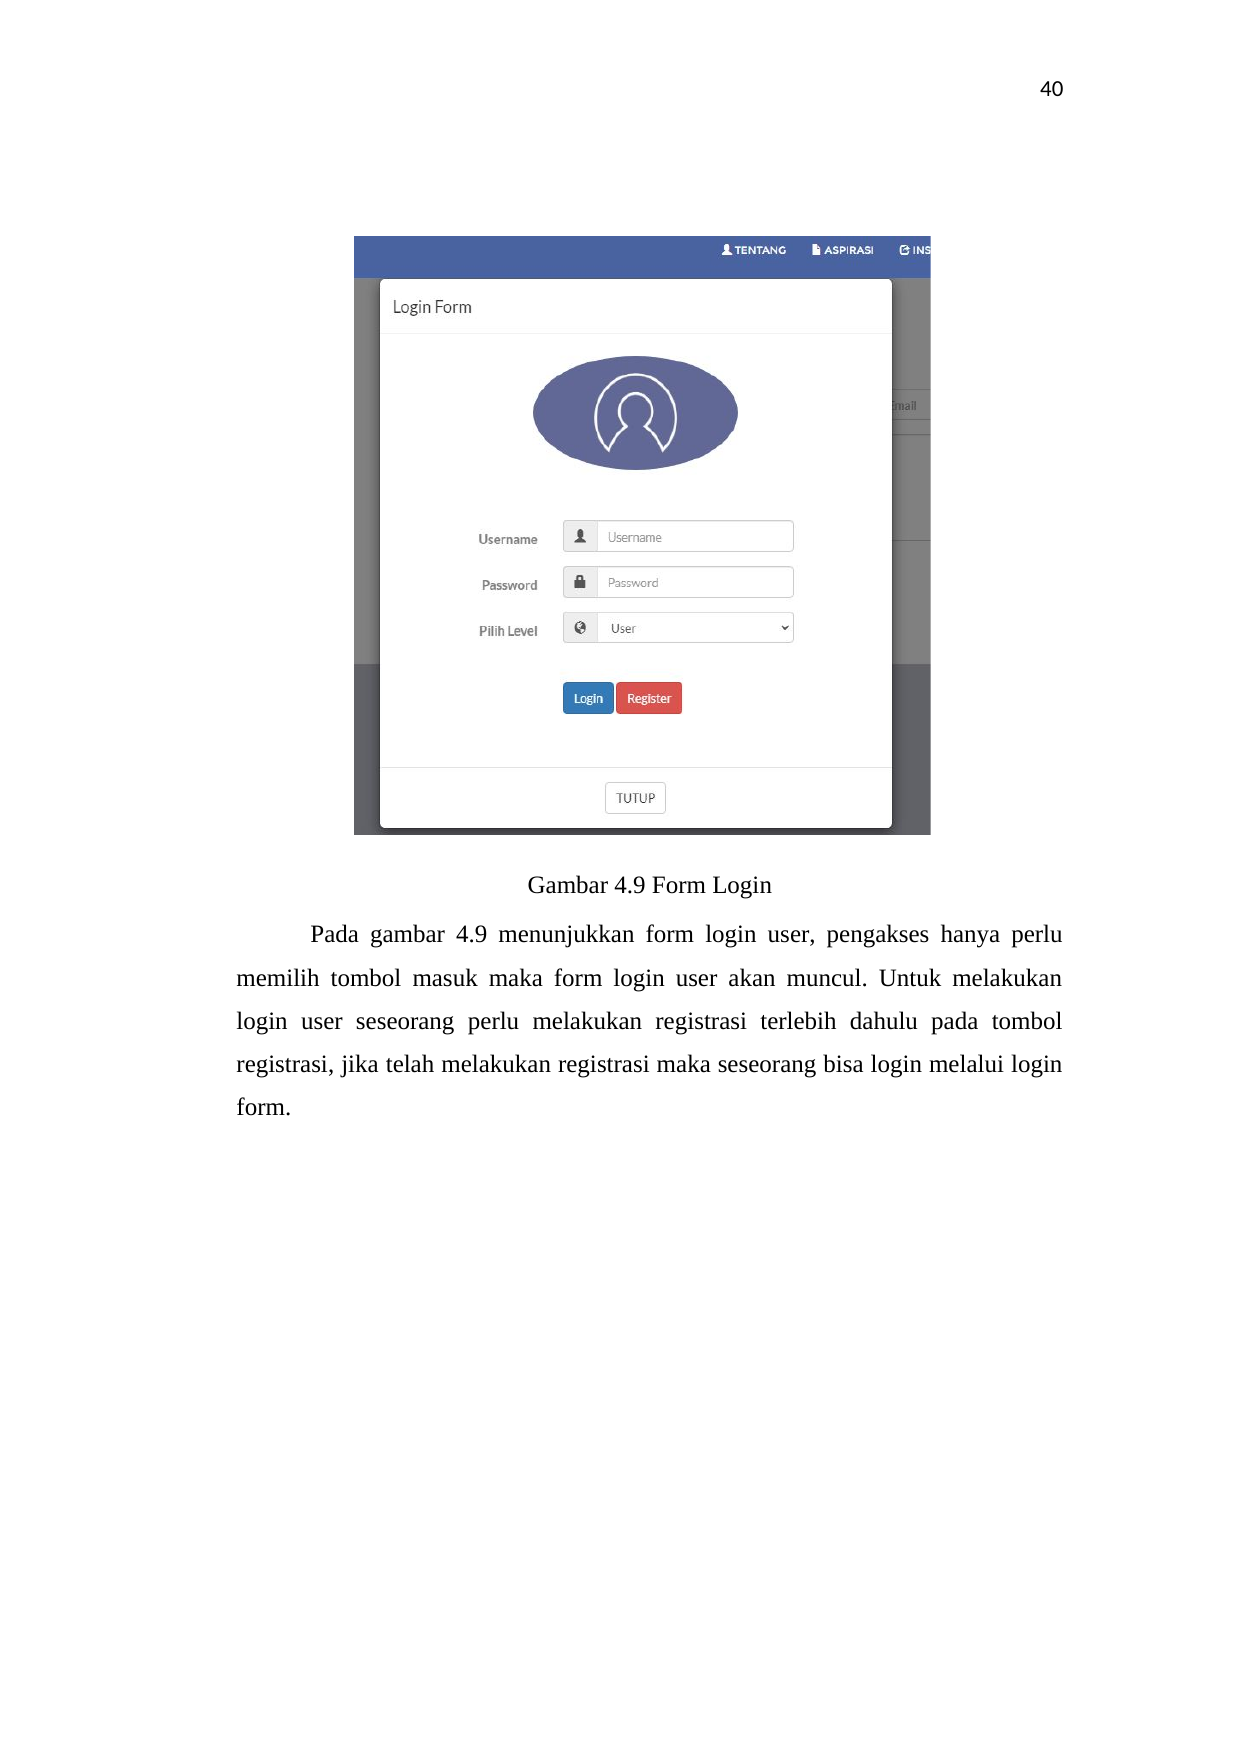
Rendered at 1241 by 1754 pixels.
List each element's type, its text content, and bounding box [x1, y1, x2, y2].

text Pada gambar 4.9 menunjukkan form login user, pengakses hanya perlu memilih tombol masuk maka form login user akan muncul. Untuk melakukan login user seseorang perlu melakukan registrasi terlebih dahulu pada tombol registrasi, jika telah melakukan registrasi maka seseorang bisa login melalui login form. [236, 919, 1063, 1121]
text Gambar 4.9 Form Login [236, 870, 1063, 899]
picture [354, 236, 931, 835]
